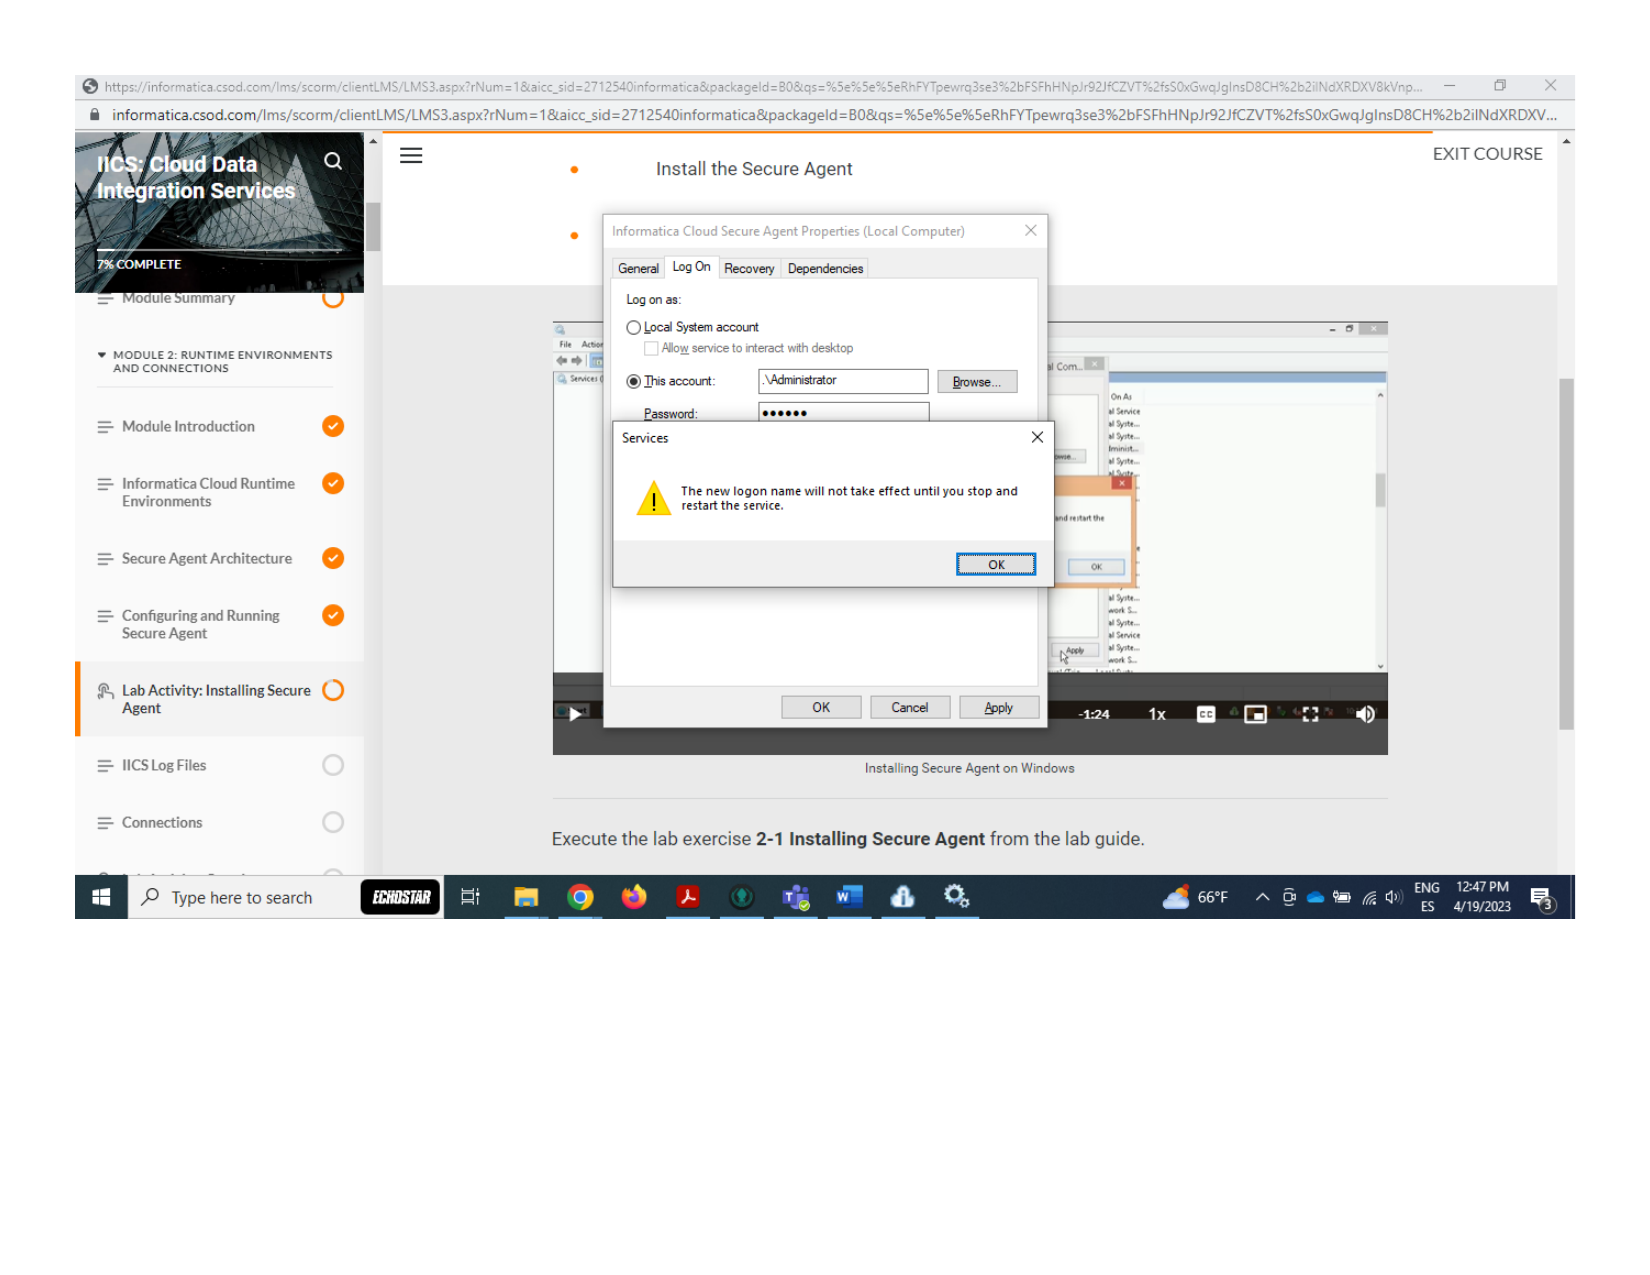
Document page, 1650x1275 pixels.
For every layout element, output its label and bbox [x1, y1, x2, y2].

picture [75, 75, 1575, 919]
